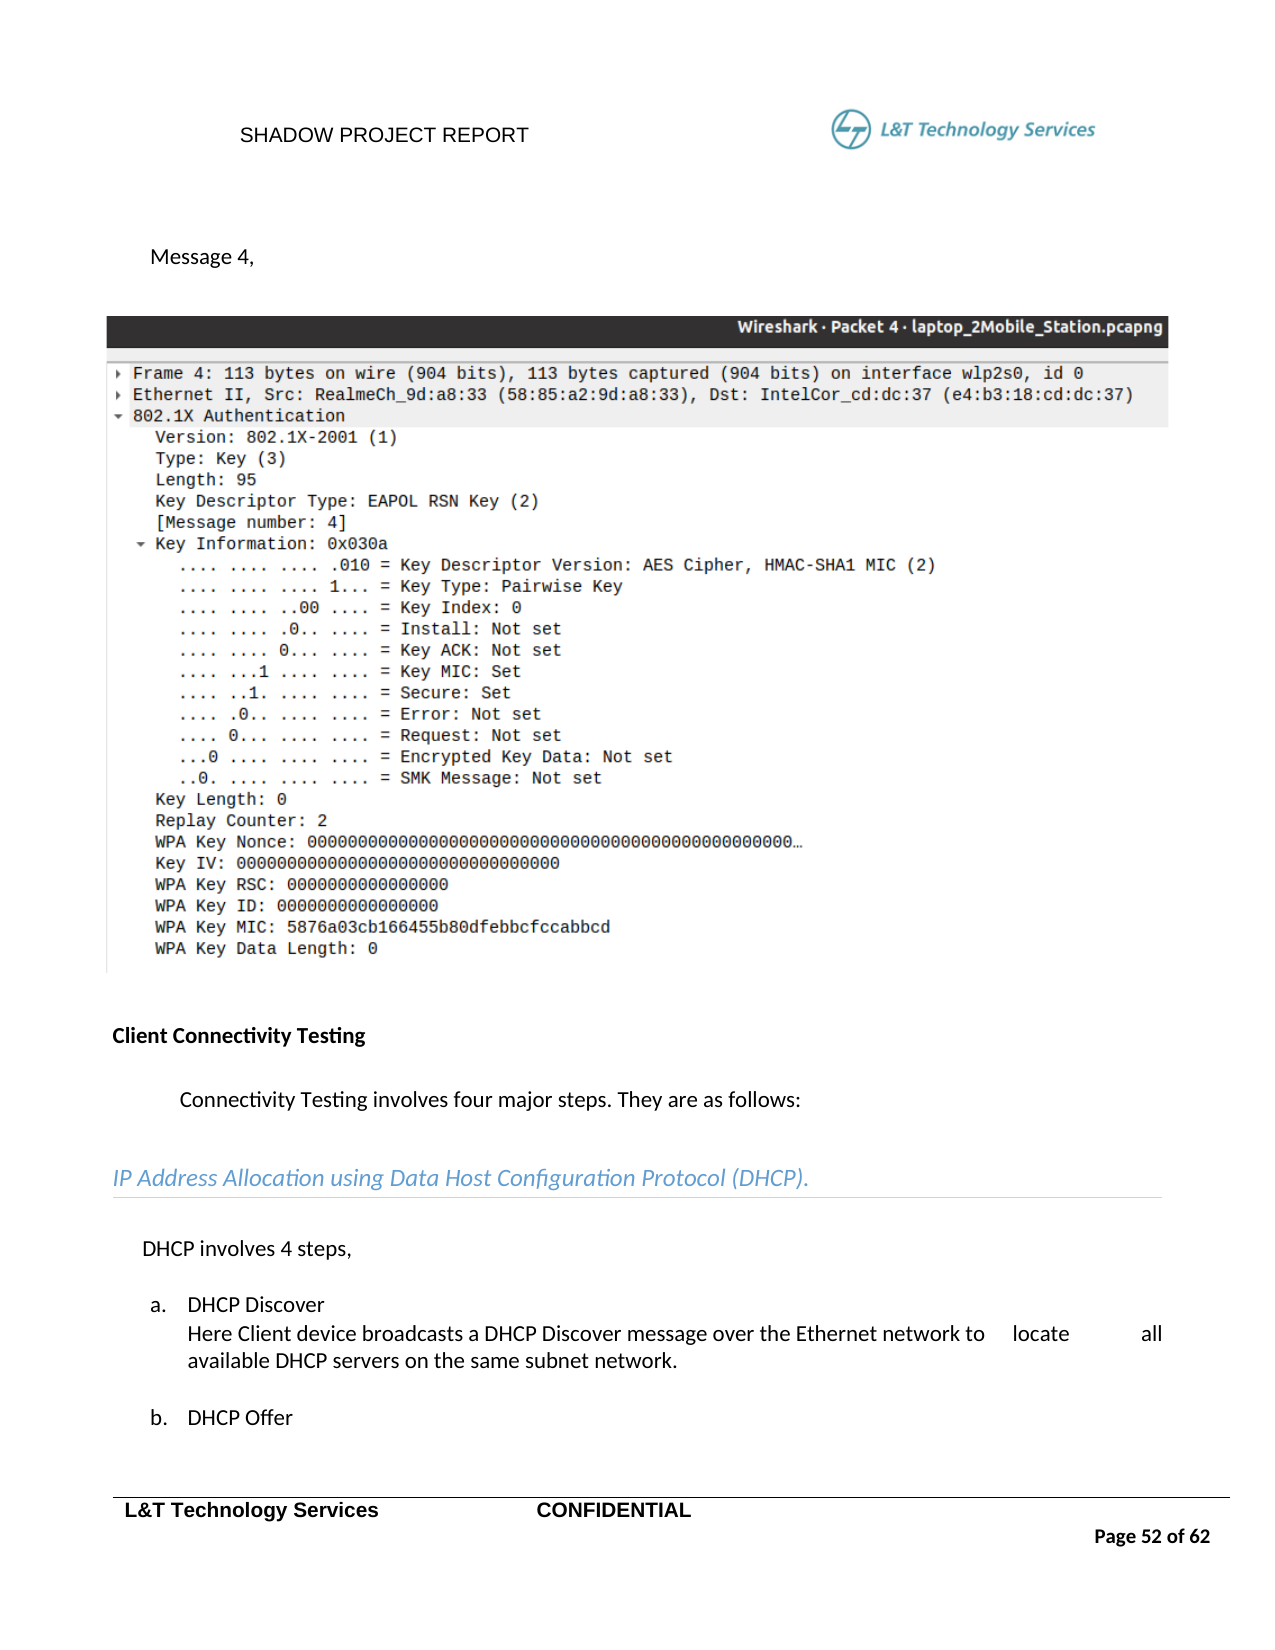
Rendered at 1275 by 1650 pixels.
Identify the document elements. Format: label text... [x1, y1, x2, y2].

text Here Client device broadcasts a DHCP Discover message over the Ethernet network to locate all available DHCP servers on the same subnet network. [187, 1319, 1162, 1375]
text DHCP involves 4 steps, [112, 1234, 1162, 1263]
text Connectivity Testing involves four major steps. They are as follows: [142, 1086, 1162, 1114]
list DHCP Discover [150, 1291, 1162, 1319]
picture [829, 98, 1097, 162]
text Message 4, [112, 242, 1162, 270]
list DHCP Offer [150, 1403, 1162, 1431]
subtitle IP Address Allocation using Data Host Configuration Protocol (DHCP). [112, 1162, 1162, 1198]
picture [106, 316, 1169, 973]
subtitle Client Connectivity Testing [112, 1021, 1162, 1049]
